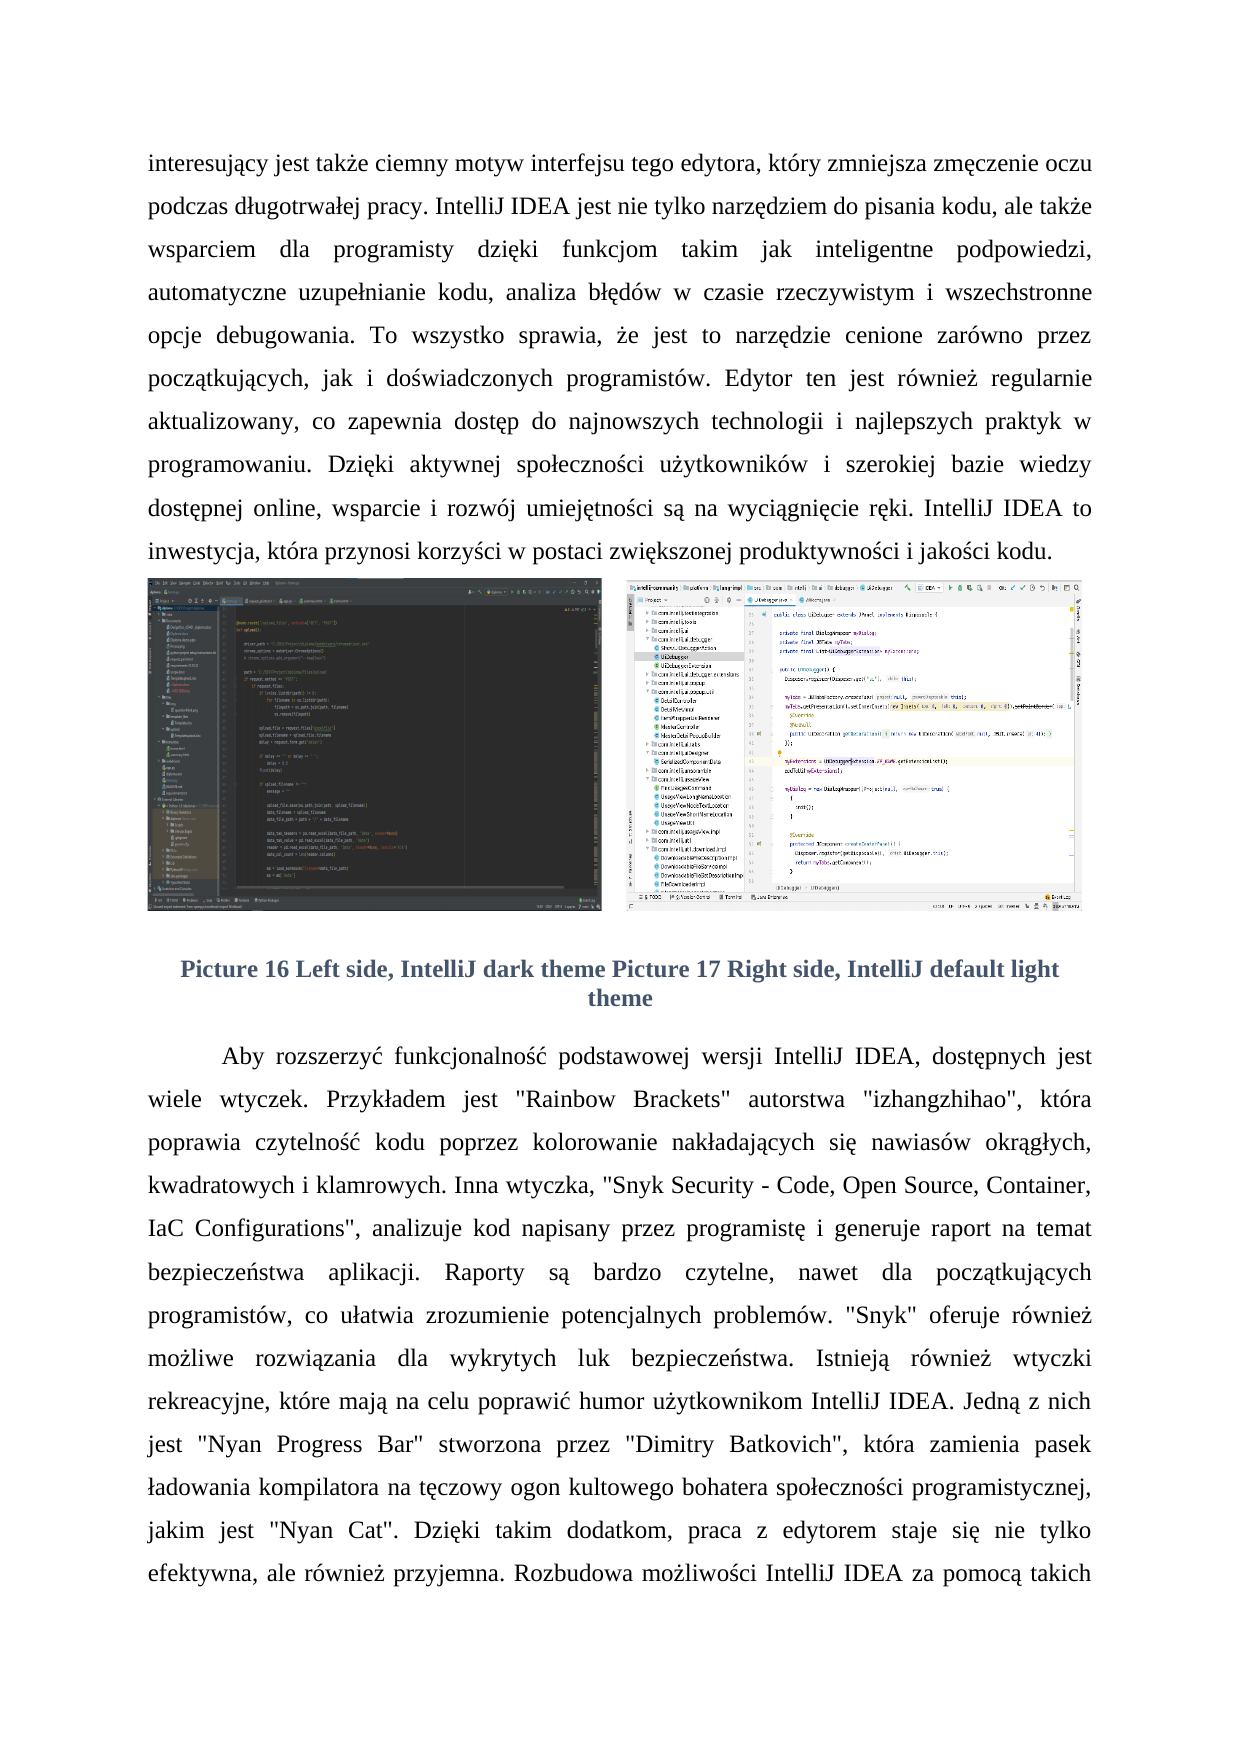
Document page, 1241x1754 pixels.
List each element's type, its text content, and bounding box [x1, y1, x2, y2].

text Picture 16 Left side, IntelliJ dark theme Picture 17 Right side, IntelliJ default light theme [148, 954, 1093, 1012]
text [148, 1041, 1093, 1587]
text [148, 148, 1093, 564]
picture [147, 578, 602, 911]
picture [626, 580, 1082, 911]
